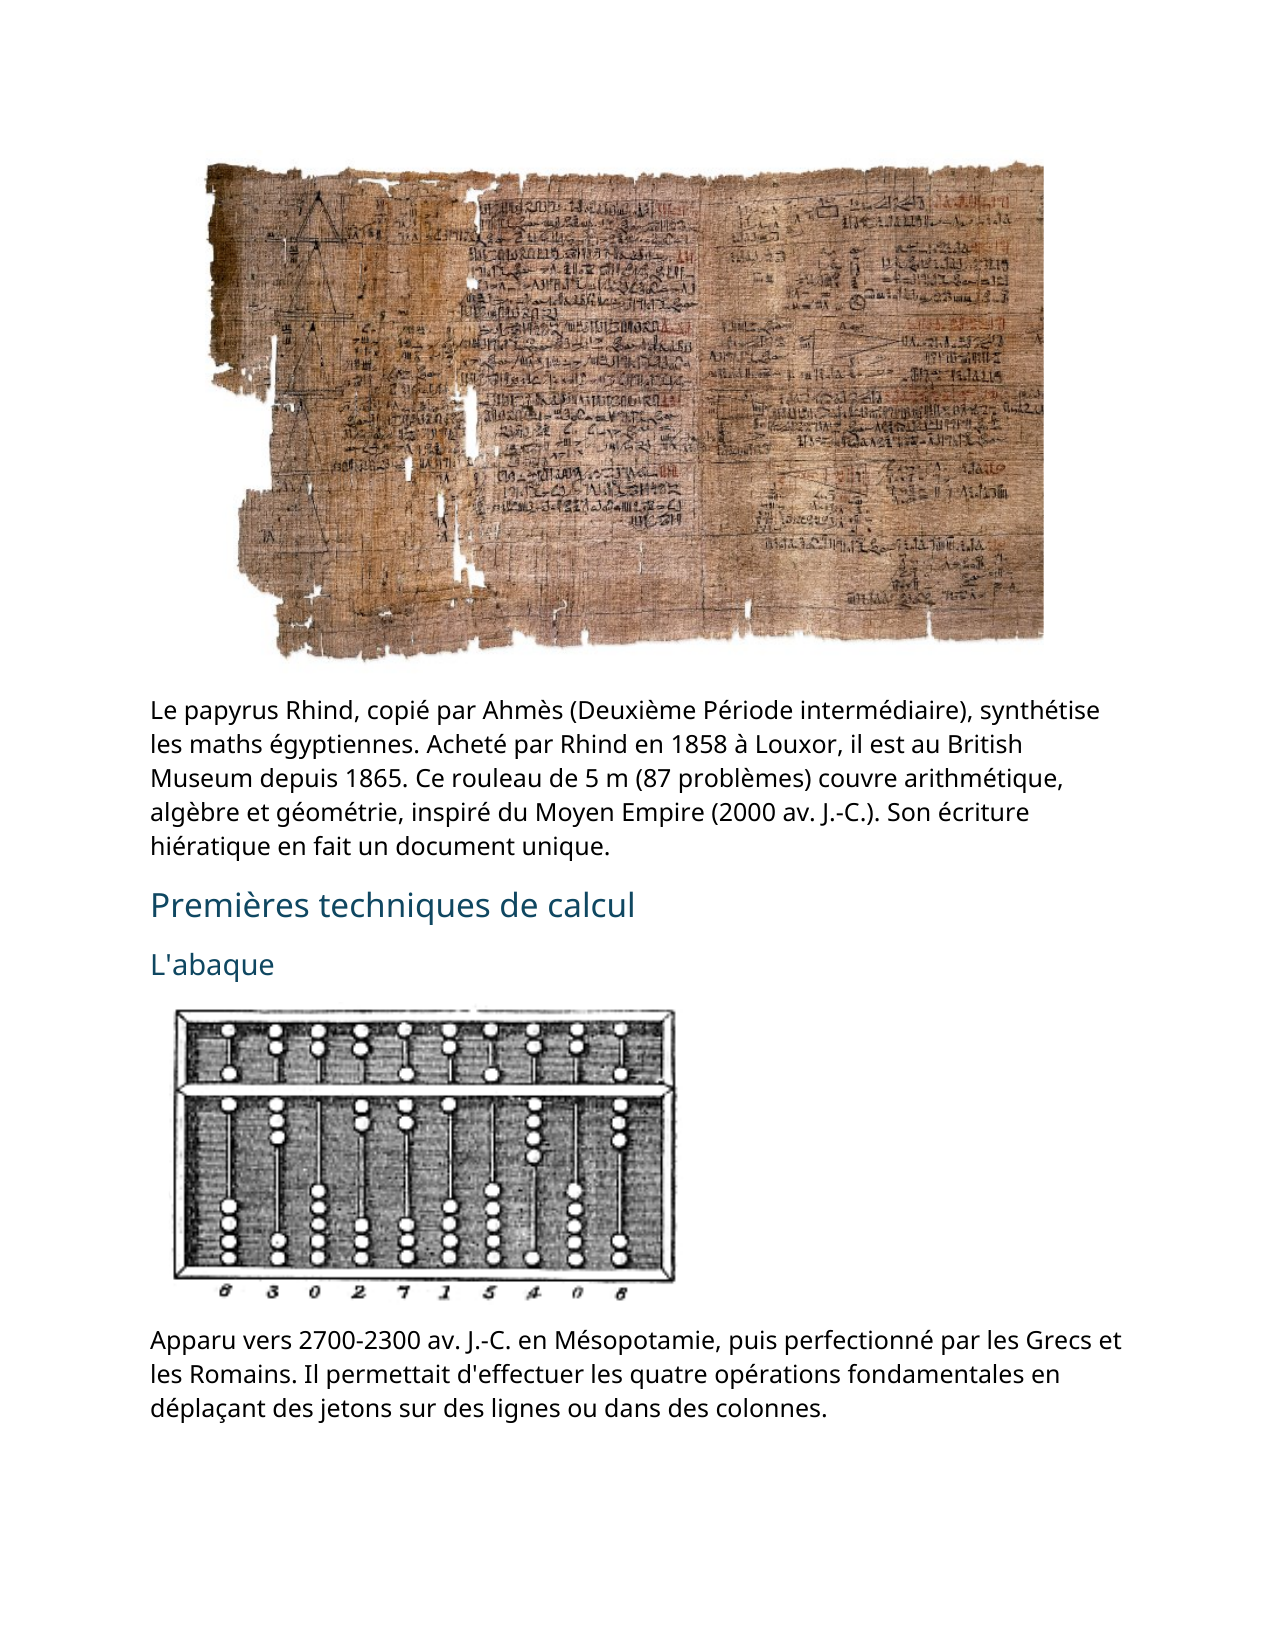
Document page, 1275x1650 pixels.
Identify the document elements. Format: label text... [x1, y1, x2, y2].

text Le papyrus Rhind, copié par Ahmès (Deuxième Période intermédiaire), synthétise les maths égyptiennes. Acheté par Rhind en 1858 à Louxor, il est au British Museum depuis 1865. Ce rouleau de 5 m (87 problèmes) couvre arithmétique, algèbre et géométrie, inspiré du Moyen Empire (2000 av. J.-C.). Son écriture hiératique en fait un document unique. [150, 693, 1125, 863]
subtitle Premières techniques de calcul [150, 882, 1125, 927]
text Apparu vers 2700-2300 av. J.-C. en Mésopotamie, puis perfectionné par les Grecs et les Romains. Il permettait d'effectuer les quatre opérations fondamentales en déplaçant des jetons sur des lignes ou dans des colonnes. [150, 1323, 1125, 1425]
picture [168, 1002, 684, 1305]
subtitle L'abaque [150, 944, 1125, 983]
picture [168, 150, 1044, 674]
